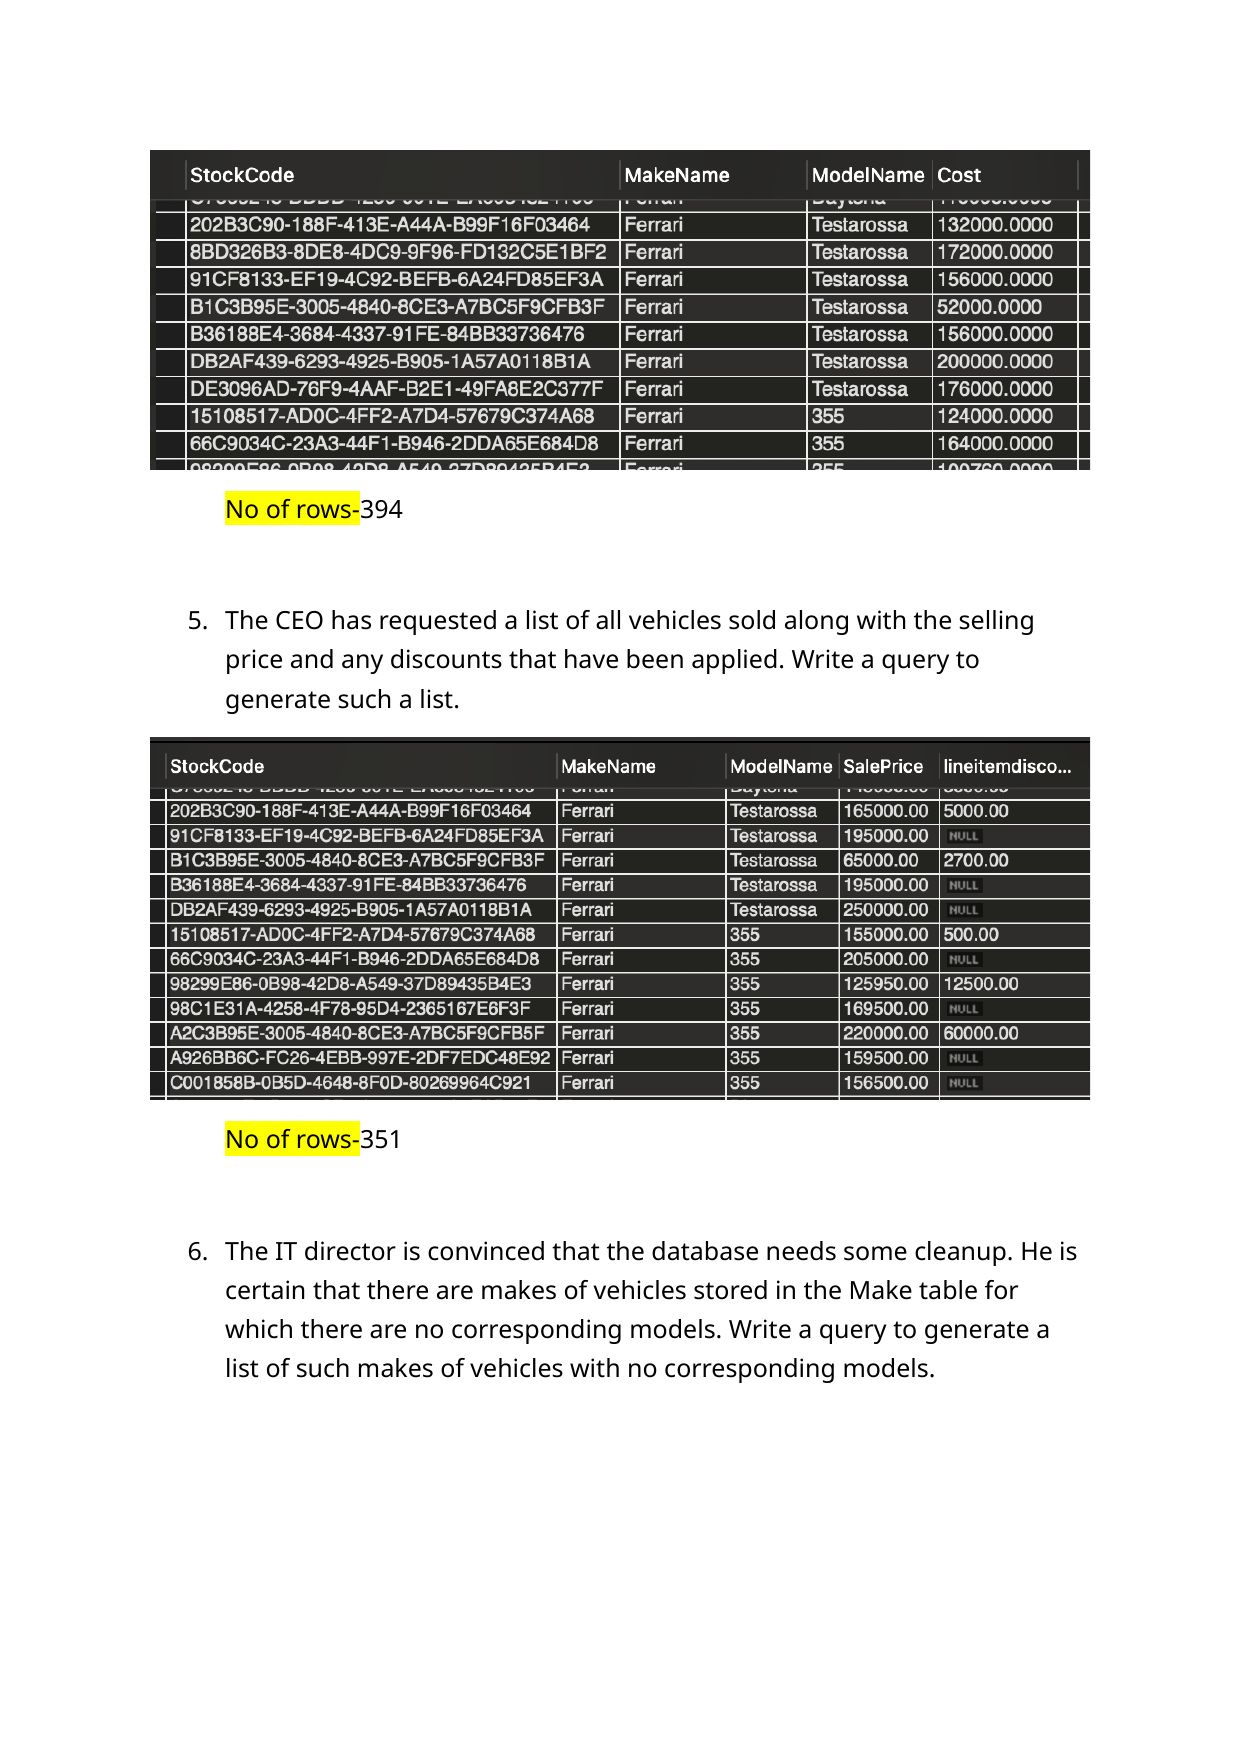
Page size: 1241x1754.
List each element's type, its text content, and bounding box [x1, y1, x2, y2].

picture [150, 737, 1091, 1100]
list No of rows-351 [360, 1121, 1090, 1156]
picture [150, 150, 1091, 470]
list The CEO has requested a list of all vehicles sold along with the selling price and any discounts that have been applied. Write a query to generate such a list. [187, 603, 1090, 715]
list No of rows-394 [360, 491, 1090, 525]
list The IT director is convinced that the database needs some cleanup. He is certain that there are makes of vehicles stored in the Make table for which there are no corresponding models. Write a query to generate a list of such makes of vehicles with no corresponding models. [187, 1233, 1090, 1385]
